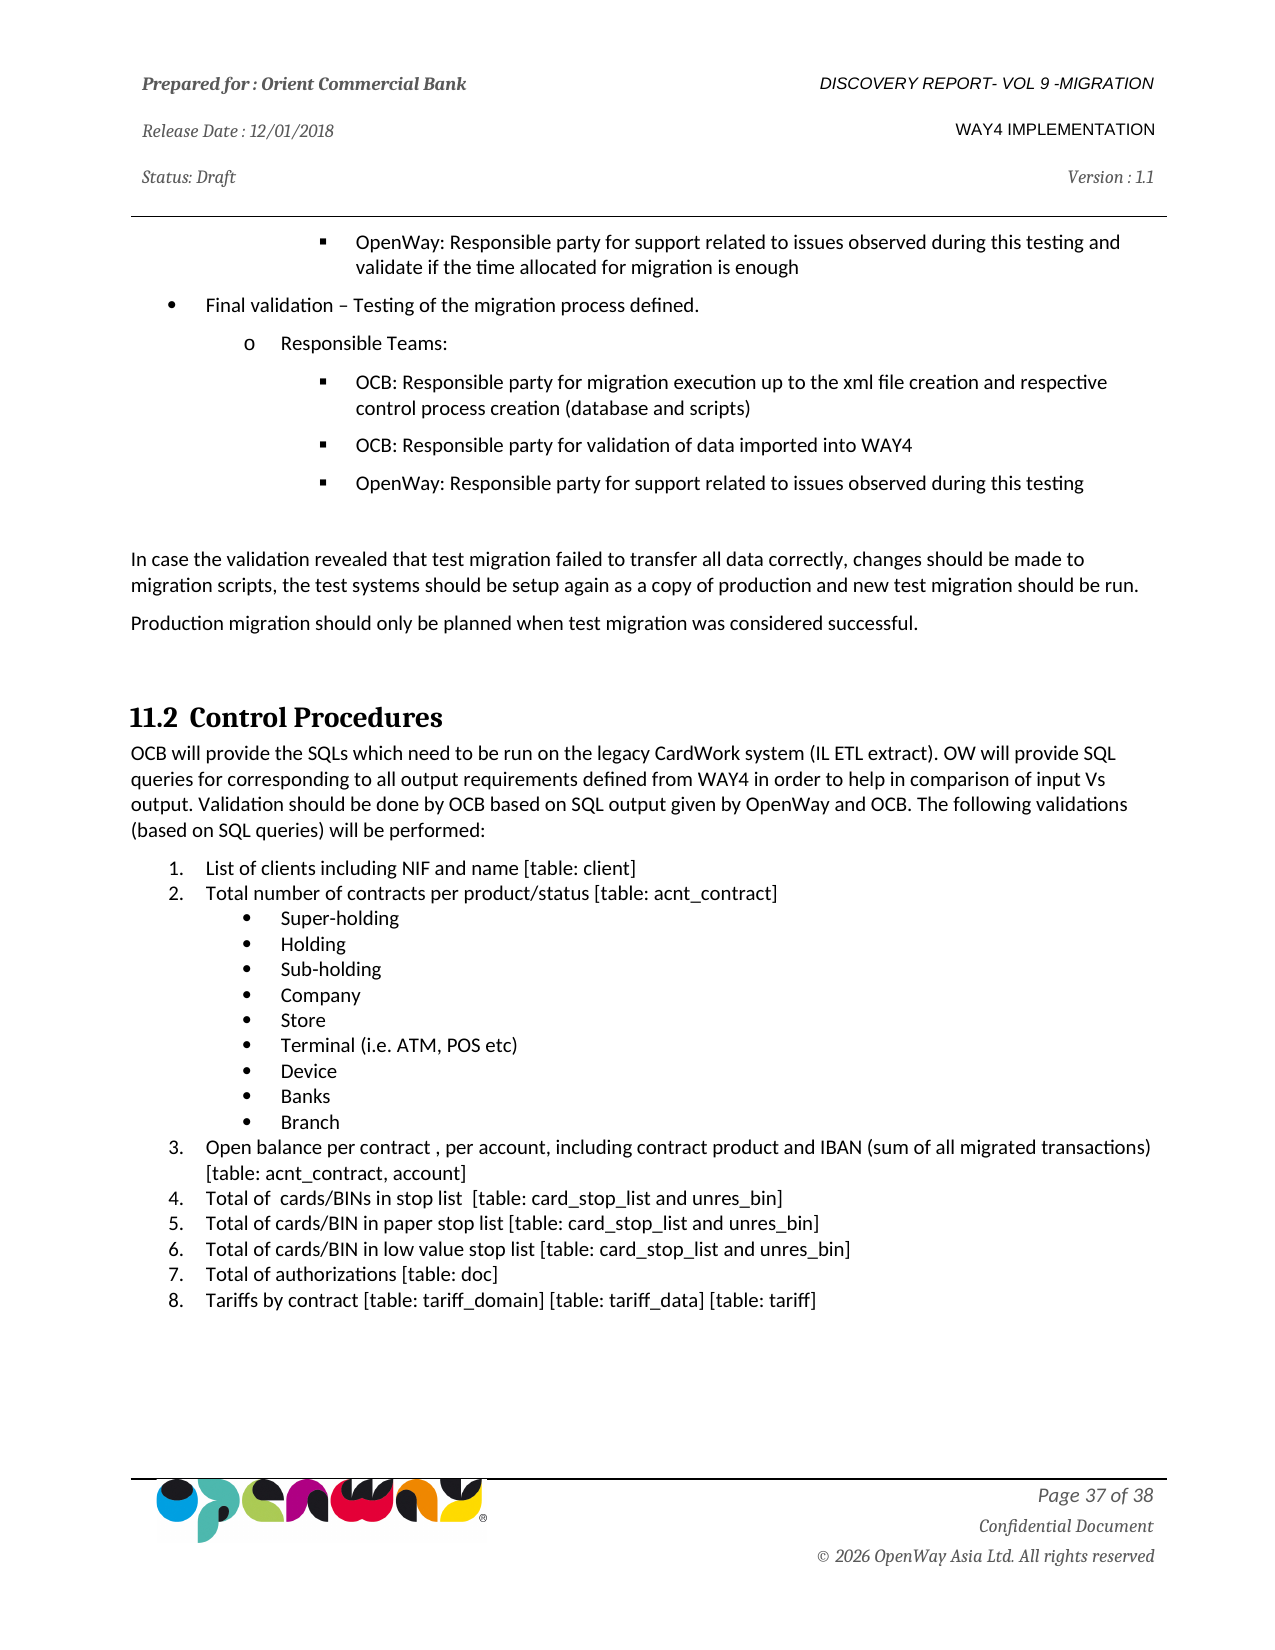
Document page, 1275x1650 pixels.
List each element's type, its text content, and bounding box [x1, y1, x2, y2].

list Holding [243, 931, 1167, 956]
list Banks [243, 1083, 1167, 1109]
picture [156, 1479, 487, 1543]
text OCB will provide the SQLs which need to be run on the legacy CardWork system (IL ETL extract). OW will provide SQL queries for corresponding to all output requirements defined from WAY4 in order to help in comparison of input Vs output. Validation should be done by OCB based on SQL output given by OpenWay and OCB. The following validations (based on SQL queries) will be performed: [131, 741, 1167, 842]
list OCB: Responsible party for validation of data imported into WAY4 [318, 433, 1167, 458]
list OCB: Responsible party for migration execution up to the xml file creation and respective control process creation (database and scripts) [318, 369, 1167, 420]
list List of clients including NIF and name [table: client] [168, 855, 1167, 880]
list Super-holding [243, 906, 1167, 931]
text Production migration should only be planned when test migration was considered successful. [131, 610, 1167, 635]
list Company [243, 982, 1167, 1007]
list Terminal (i.e. ATM, POS etc) [243, 1033, 1167, 1058]
list OpenWay: Responsible party for support related to issues observed during this testing [318, 471, 1167, 496]
list Device [243, 1058, 1167, 1083]
list Open balance per contract , per account, including contract product and IBAN (sum of all migrated transactions) [table: acnt_contract, account] [168, 1134, 1167, 1185]
list Total of cards/BIN in low value stop list [table: card_stop_list and unres_bin] [168, 1236, 1167, 1261]
list Total number of contracts per product/status [table: acnt_contract] [168, 880, 1167, 906]
list Responsible Teams: [243, 330, 1167, 357]
list Total of authorizations [table: doc] [168, 1261, 1167, 1287]
list Tariffs by contract [table: tariff_domain] [table: tariff_data] [table: tariff] [168, 1287, 1167, 1312]
subtitle Control Procedures [129, 701, 1167, 734]
list Total of cards/BIN in paper stop list [table: card_stop_list and unres_bin] [168, 1211, 1167, 1236]
list Store [243, 1007, 1167, 1033]
text In case the validation revealed that test migration failed to transfer all data correctly, changes should be made to migration scripts, the test systems should be setup again as a copy of production and new test migration should be run. [131, 546, 1167, 597]
list Branch [243, 1109, 1167, 1134]
list Final validation – Testing of the migration process defined. [168, 292, 1167, 318]
list Total of cards/BINs in stop list [table: card_stop_list and unres_bin] [168, 1185, 1167, 1211]
list Sub-holding [243, 956, 1167, 982]
list OpenWay: Responsible party for support related to issues observed during this testing and validate if the time allocated for migration is enough [318, 229, 1167, 280]
